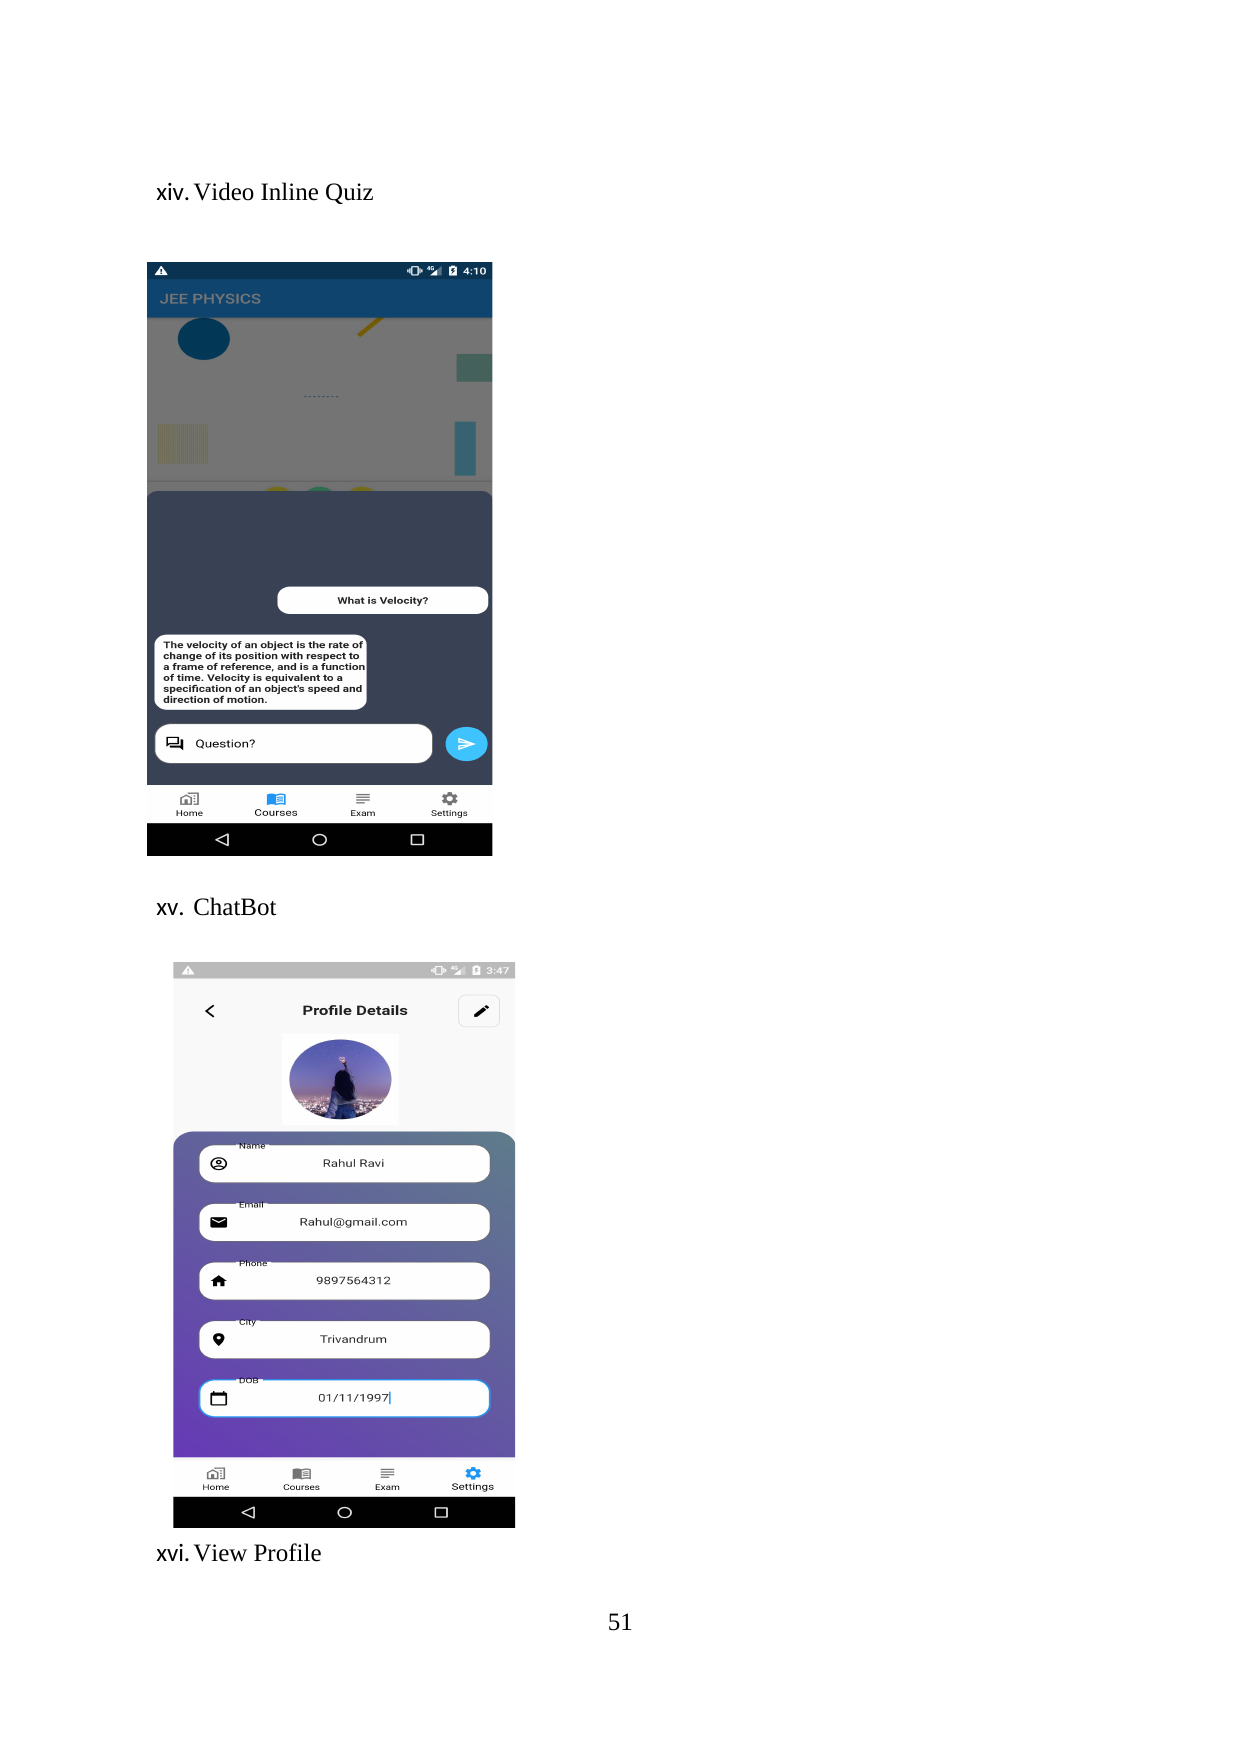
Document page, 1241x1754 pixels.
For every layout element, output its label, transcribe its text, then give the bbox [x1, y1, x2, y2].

picture [173, 962, 515, 1528]
picture [147, 262, 493, 856]
list Video Inline Quiz [156, 174, 1122, 206]
list View Profile [156, 1535, 1122, 1567]
list ChatBot [156, 889, 1122, 921]
